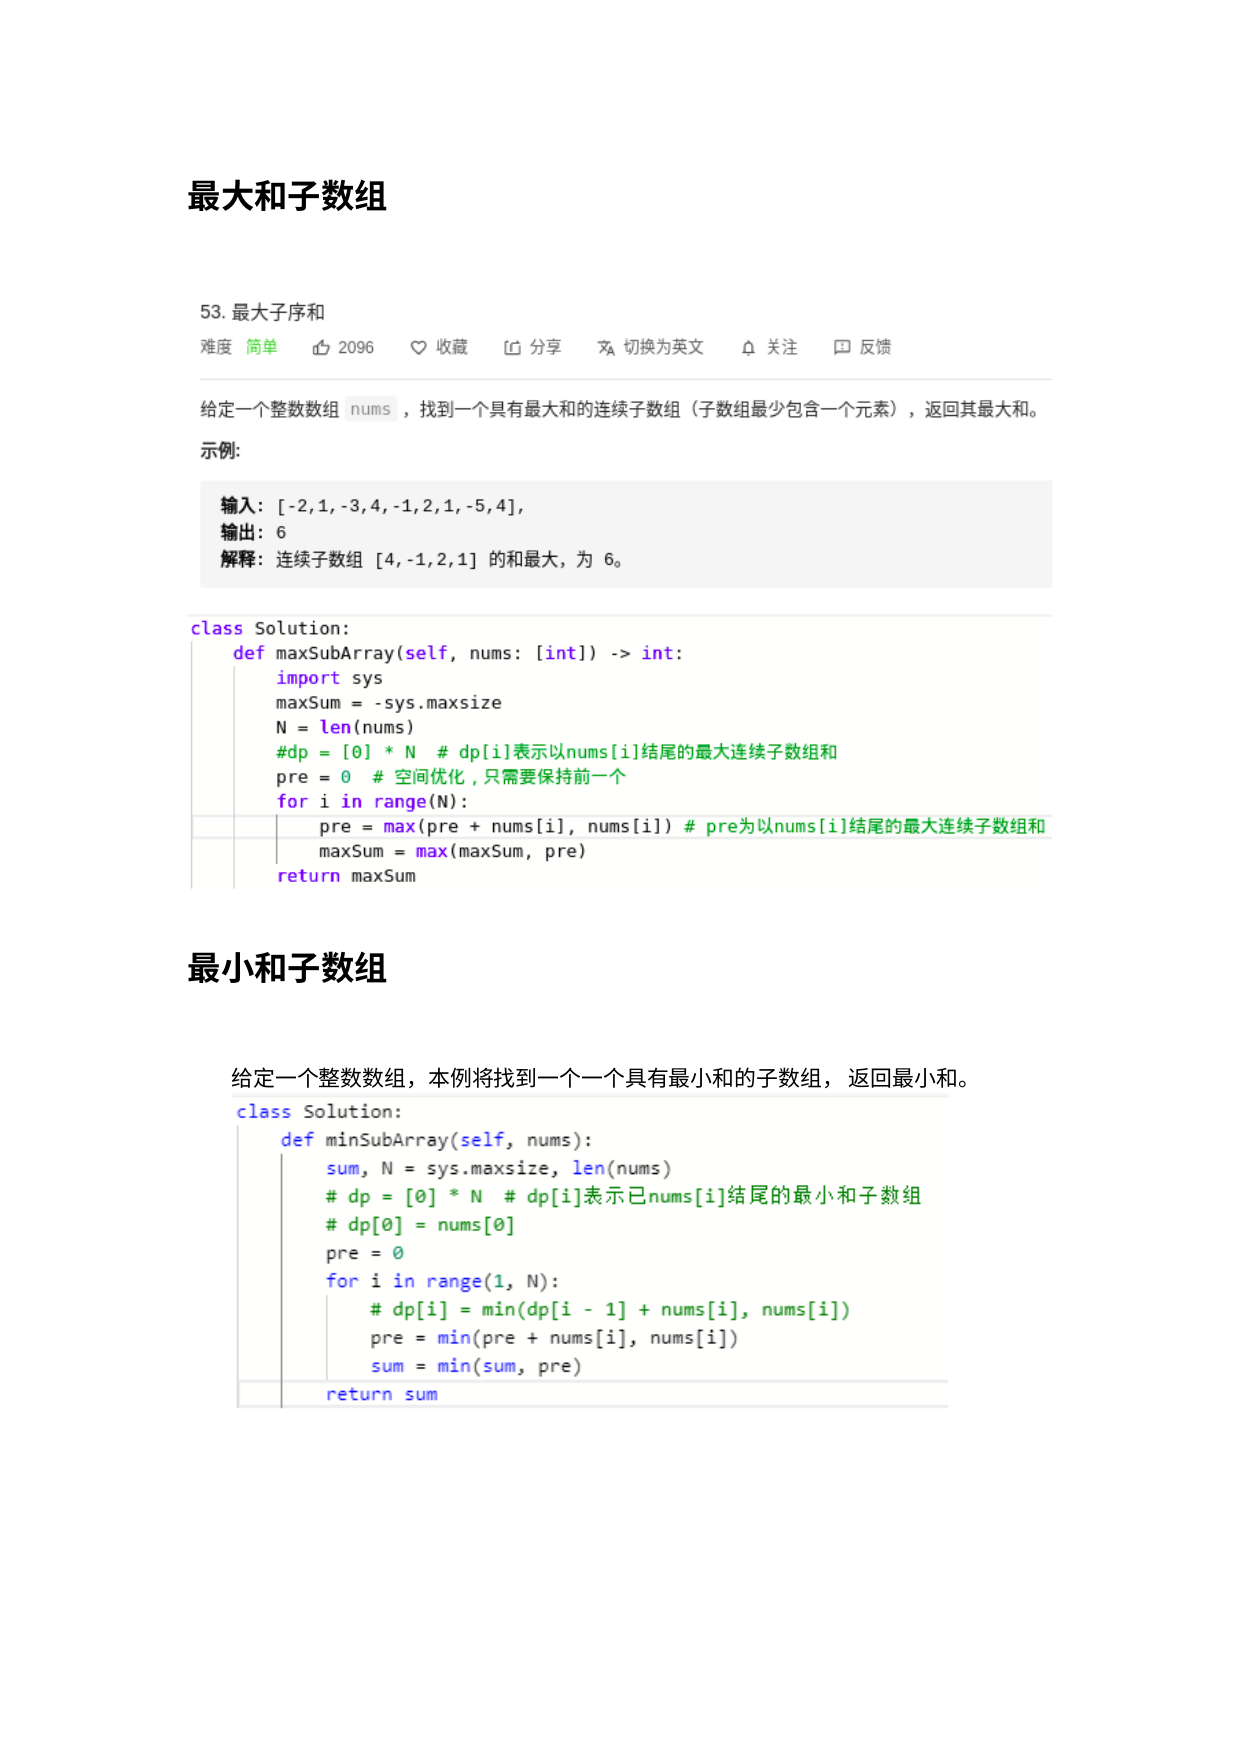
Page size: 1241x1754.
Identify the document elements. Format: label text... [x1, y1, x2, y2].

subtitle 最大和子数组 [187, 162, 1053, 227]
text 给定一个整数数组，本例将找到一个一个具有最小和的子数组， 返回最小和。 [187, 1061, 1053, 1093]
picture [187, 614, 1053, 893]
picture [187, 289, 1053, 592]
subtitle 最小和子数组 [187, 934, 1053, 999]
picture [231, 1093, 949, 1413]
